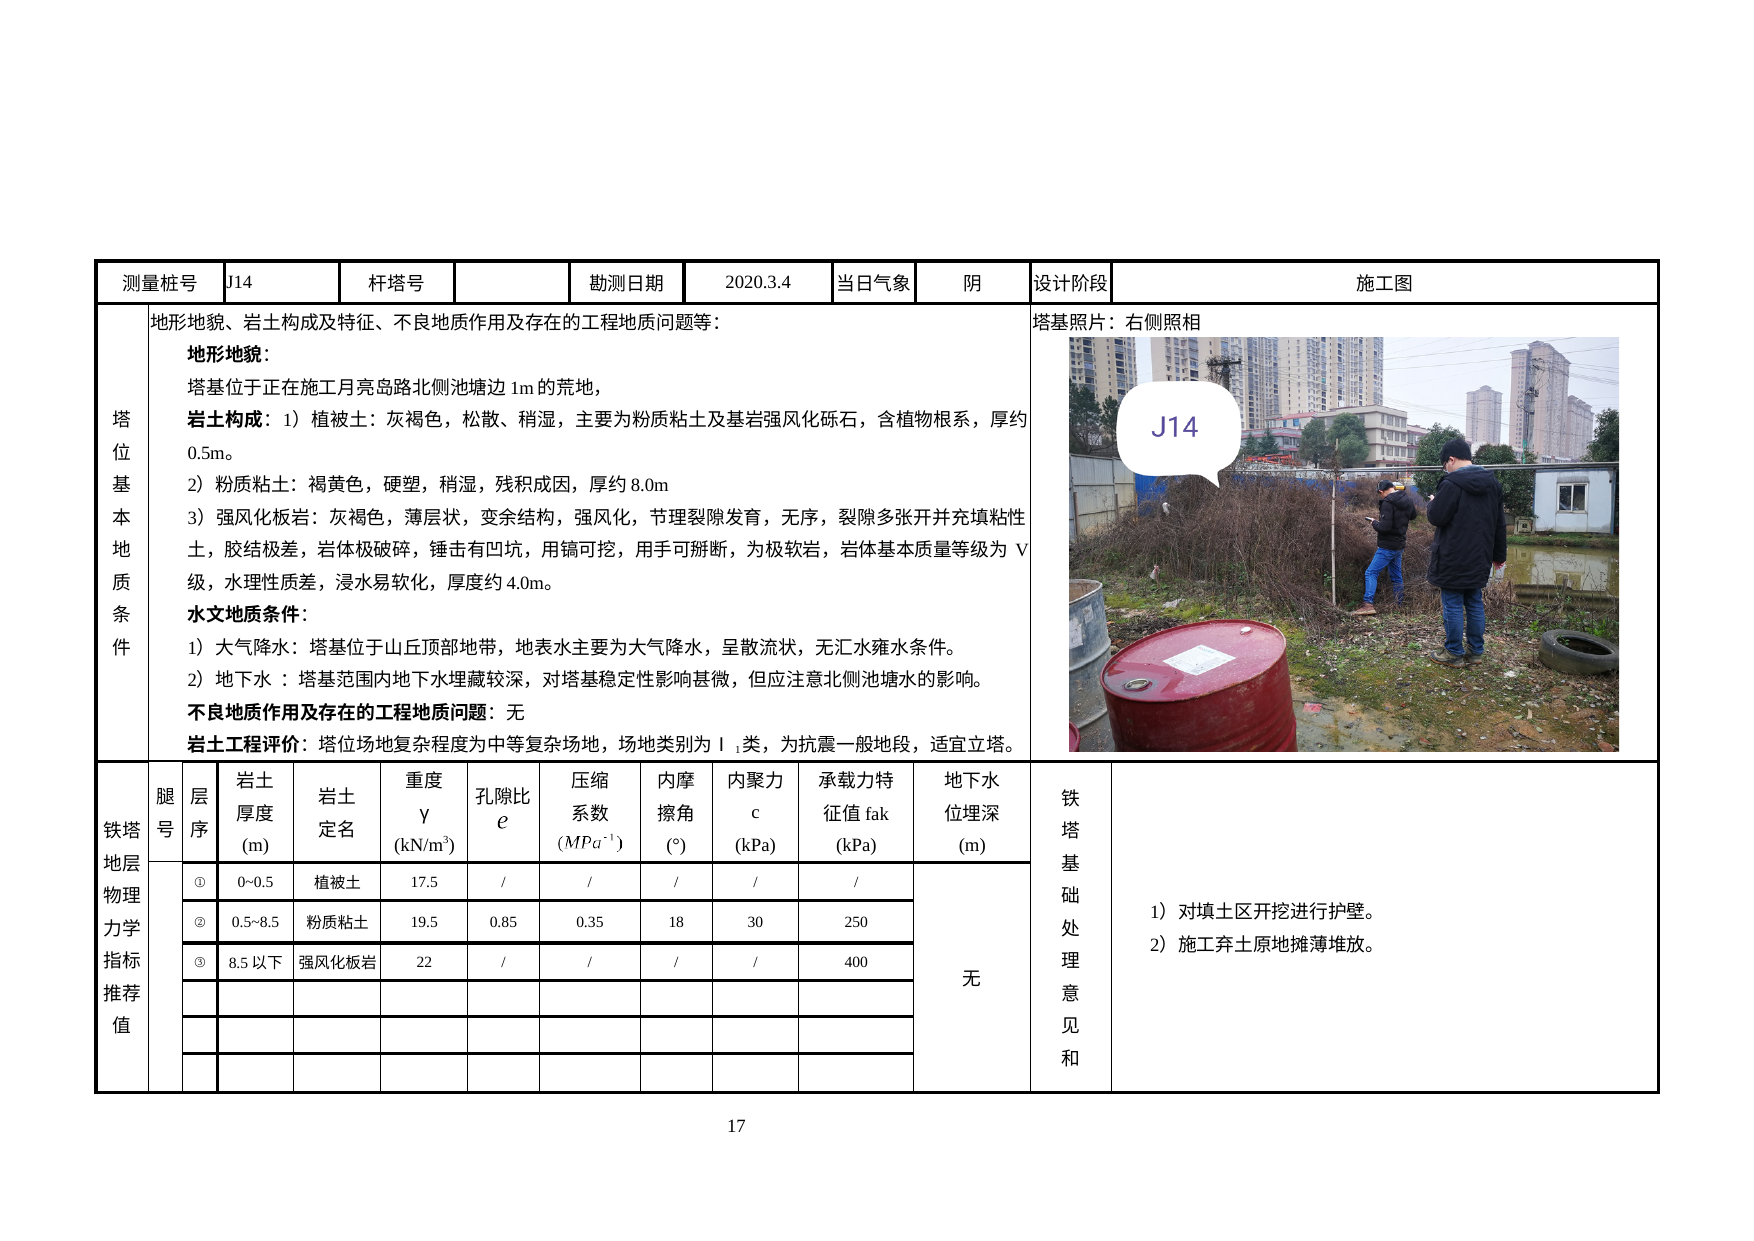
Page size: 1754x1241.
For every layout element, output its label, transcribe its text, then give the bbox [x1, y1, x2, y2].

table_cell [540, 1055, 640, 1091]
table_cell [381, 1018, 467, 1052]
table_header 杆塔号 [341, 263, 453, 302]
table_header 阴 [917, 263, 1029, 302]
table_cell ③ [183, 945, 216, 979]
table_cell 粉质粘土 [294, 902, 380, 941]
table_cell 重度 γ (kN/m3) [381, 763, 467, 861]
table_cell 塔 位 基 本 地 质 条 件 [98, 305, 148, 760]
table_header [456, 263, 568, 302]
table_cell / [641, 945, 712, 979]
table_cell [149, 862, 182, 1091]
table_cell [799, 1018, 913, 1052]
table_header 设计阶段 [1032, 263, 1110, 302]
table_cell 0.85 [468, 902, 539, 941]
table_cell 18 [641, 902, 712, 941]
table_cell 腿号 [149, 762, 182, 861]
table_cell [219, 982, 293, 1015]
table_cell 岩土 厚度 (m) [219, 763, 293, 861]
table_header J14 [226, 263, 338, 302]
table_cell 铁 塔 基 础 处 理 意 见 和 建 议 [1031, 763, 1111, 1091]
table_cell 内摩 擦角 (°) [641, 763, 712, 861]
table_cell 层序 [183, 763, 216, 861]
table_cell / [540, 864, 640, 899]
table_cell [713, 982, 798, 1015]
table_cell [713, 1018, 798, 1052]
picture [1069, 337, 1620, 752]
table_cell [713, 1055, 798, 1091]
table_cell / [641, 864, 712, 899]
table_cell 8.5以下 [219, 945, 293, 979]
table_cell / [468, 864, 539, 899]
table_cell [540, 1018, 640, 1052]
table_cell [799, 982, 913, 1015]
table_cell 19.5 [381, 902, 467, 941]
table_cell [183, 1055, 216, 1091]
table_cell 250 [799, 902, 913, 941]
table_cell 0.35 [540, 902, 640, 941]
table_cell [294, 1018, 380, 1052]
table_cell [183, 1018, 216, 1052]
table_cell / [540, 945, 640, 979]
table_cell 承载力特 征值fak (kPa) [799, 763, 913, 861]
table_cell / [713, 945, 798, 979]
table_cell [540, 982, 640, 1015]
table_header 测量桩号 [98, 263, 223, 302]
table_cell [381, 1055, 467, 1091]
table_cell [183, 982, 216, 1015]
table_cell 400 [799, 945, 913, 979]
table_cell [468, 982, 539, 1015]
table_cell 铁塔地层物理力学指标推荐值 [98, 763, 148, 1091]
table_cell 0~0.5 [219, 864, 293, 899]
table_header 勘测日期 [571, 263, 682, 302]
table_cell [381, 982, 467, 1015]
table_cell ② [183, 902, 216, 941]
table_cell 植被土 [294, 864, 380, 899]
table_cell / [713, 864, 798, 899]
table_cell 强风化板岩 [294, 945, 380, 979]
table_cell 0.5~8.5 [219, 902, 293, 941]
table_cell 30 [713, 902, 798, 941]
table_cell 无 [914, 864, 1030, 1091]
table_cell 内聚力 c (kPa) [713, 763, 798, 861]
table_cell / [468, 945, 539, 979]
table_header 2020.3.4 [686, 263, 831, 302]
table_header 施工图 [1113, 263, 1657, 302]
table_cell [799, 1055, 913, 1091]
table_header 当日气象 [834, 263, 914, 302]
table_cell [294, 982, 380, 1015]
table_cell [468, 1018, 539, 1052]
table_cell [641, 1018, 712, 1052]
table_cell 17.5 [381, 864, 467, 899]
table_cell 孔隙比 [468, 763, 539, 861]
table_cell [468, 1055, 539, 1091]
table_cell 地形地貌、岩土构成及特征、不良地质作用及存在的工程地质问题等： 地形地貌： 塔基位于正在施工月亮岛路北侧池塘边1m的荒地， 岩土构成：1）植被土：灰褐色，松散、稍湿，主要为粉质粘土及基岩强风化砾石，含植物根系，厚约0.5m。 2）粉质粘土：褐黄色，硬塑，稍湿，残积成因，厚约8.0m 3）强风化板岩：灰褐色，薄层状，变余结构，强风化，节理裂隙发育，无序，裂隙多张开并充填粘性土，胶结极差，岩体极破碎，锤击有凹坑，用镐可挖，用手可掰断，为极软岩，岩体基本质量等级为V级，水理性质差，浸水易软化，厚度约4.0m。 水文地质条件： 1）大气降水：塔基位于山丘顶部地带，地表水主要为大气降水，呈散流状，无汇水雍水条件。 2）地下水 ：塔基范围内地下水埋藏较深，对塔基稳定性影响甚微，但应注意北侧池塘水的影响。 不良地质作用及存在的工程地质问题：无 岩土工程评价：塔位场地复杂程度为中等复杂场地，场地类别为Ⅰ1类，为抗震一般地段，适宜立塔。 [149, 305, 1030, 760]
table_cell 岩土 定名 [294, 763, 380, 861]
table_cell 1）对填土区开挖进行护壁。 2）施工弃土原地摊薄堆放。 [1112, 763, 1657, 1091]
table_cell [641, 1055, 712, 1091]
table_cell [219, 1018, 293, 1052]
table_cell [219, 1055, 293, 1091]
table_cell [294, 1055, 380, 1091]
table_cell / [799, 864, 913, 899]
table_cell 压缩 系数 [540, 763, 640, 861]
table_cell ① [183, 864, 216, 899]
table_cell [641, 982, 712, 1015]
table_cell 塔基照片：右侧照相 [1031, 305, 1657, 760]
table_cell 22 [381, 945, 467, 979]
table_cell 地下水 位埋深 (m) [914, 763, 1030, 861]
